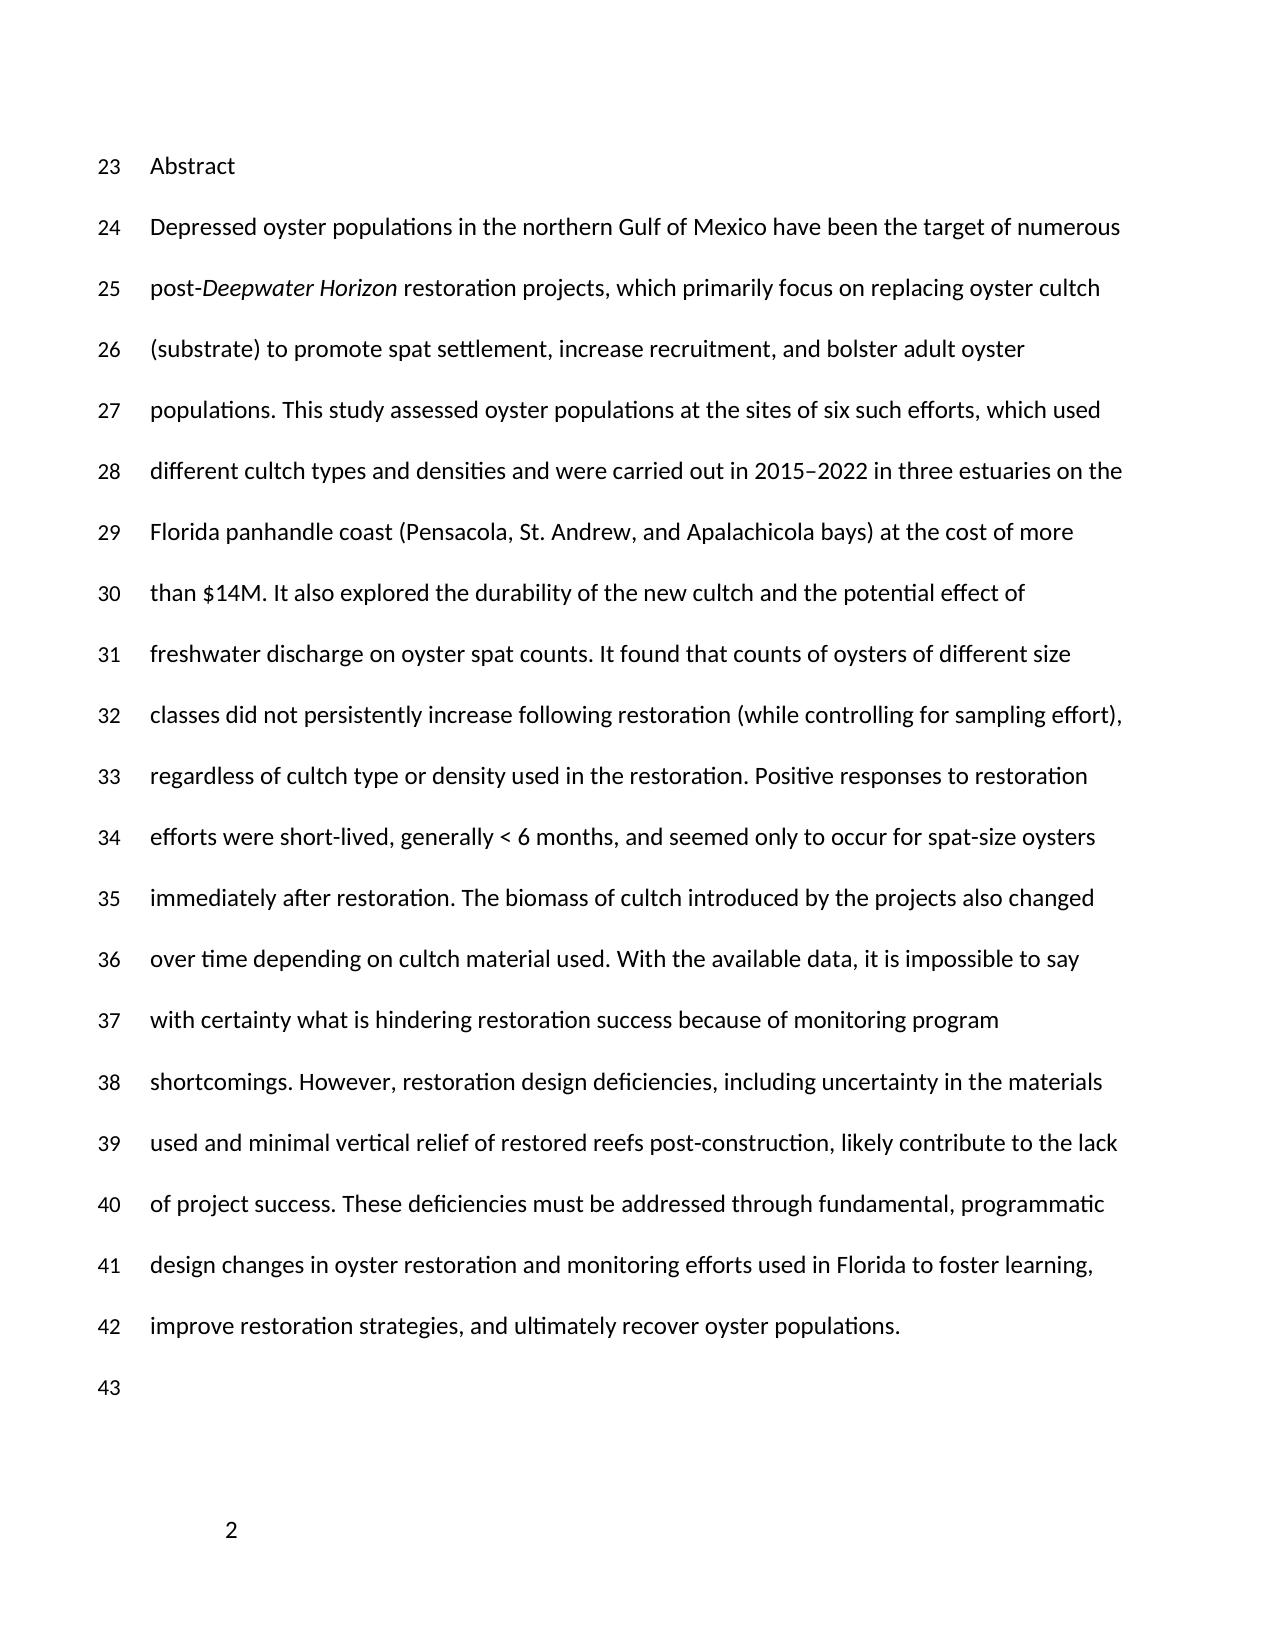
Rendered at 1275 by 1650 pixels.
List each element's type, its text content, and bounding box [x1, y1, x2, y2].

text Abstract [150, 150, 1125, 181]
text Depressed oyster populations in the northern Gulf of Mexico have been the target of numerous post-Deepwater Horizon restoration projects, which primarily focus on replacing oyster cultch (substrate) to promote spat settlement, increase recruitment, and bolster adult oyster populations. This study assessed oyster populations at the sites of six such efforts, which used different cultch types and densities and were carried out in 2015–2022 in three estuaries on the Florida panhandle coast (Pensacola, St. Andrew, and Apalachicola bays) at the cost of more than $14M. It also explored the durability of the new cultch and the potential effect of freshwater discharge on oyster spat counts. It found that counts of oysters of different size classes did not persistently increase following restoration (while controlling for sampling effort), regardless of cultch type or density used in the restoration. Positive responses to restoration efforts were short-lived, generally < 6 months, and seemed only to occur for spat-size oysters immediately after restoration. The biomass of cultch introduced by the projects also changed over time depending on cultch material used. With the available data, it is impossible to say with certainty what is hindering restoration success because of monitoring program shortcomings. However, restoration design deficiencies, including uncertainty in the materials used and minimal vertical relief of restored reefs post-construction, likely contribute to the lack of project success. These deficiencies must be addressed through fundamental, programmatic design changes in oyster restoration and monitoring efforts used in Florida to foster learning, improve restoration strategies, and ultimately recover oyster populations. [150, 211, 1125, 1340]
